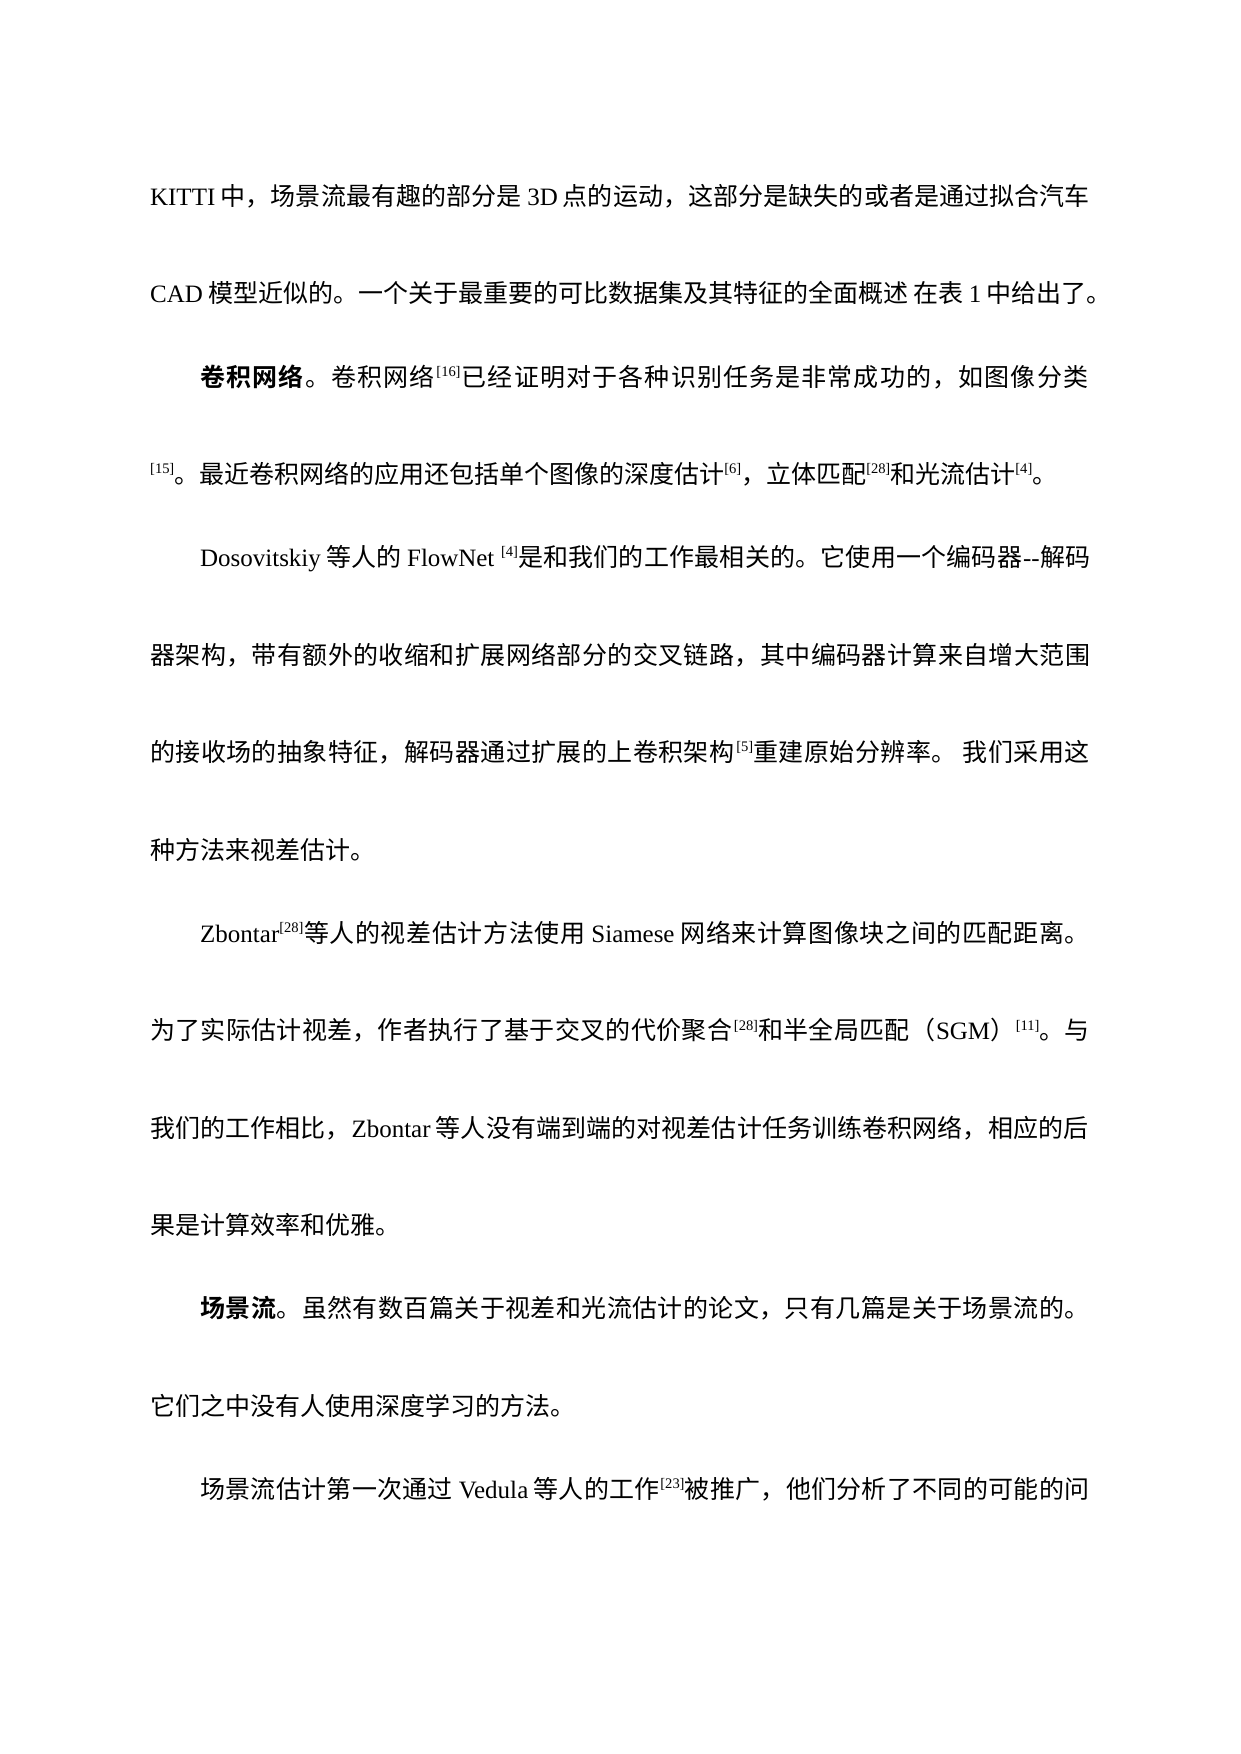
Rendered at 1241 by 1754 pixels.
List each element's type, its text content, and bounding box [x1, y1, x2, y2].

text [150, 162, 1090, 324]
text 场景流。虽然有数百篇关于视差和光流估计的论文，只有几篇是关于场景流的。它们之中没有人使用深度学习的方法。 [150, 1274, 1090, 1437]
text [150, 1455, 1090, 1520]
text Zbontar[28]等人的视差估计方法使用Siamese网络来计算图像块之间的匹配距离。为了实际估计视差，作者执行了基于交叉的代价聚合[28]和半全局匹配（SGM）[11]。与我们的工作相比，Zbontar等人没有端到端的对视差估计任务训练卷积网络，相应的后果是计算效率和优雅。 [150, 899, 1090, 1256]
text Dosovitskiy等人的FlowNet [4]是和我们的工作最相关的。它使用一个编码器--解码器架构，带有额外的收缩和扩展网络部分的交叉链路，其中编码器计算来自增大范围的接收场的抽象特征，解码器通过扩展的上卷积架构[5]重建原始分辨率。 我们采用这种方法来视差估计。 [150, 523, 1090, 881]
text 卷积网络。卷积网络[16]已经证明对于各种识别任务是非常成功的，如图像分类[15]。最近卷积网络的应用还包括单个图像的深度估计[6]，立体匹配[28]和光流估计[4]。 [150, 343, 1090, 505]
